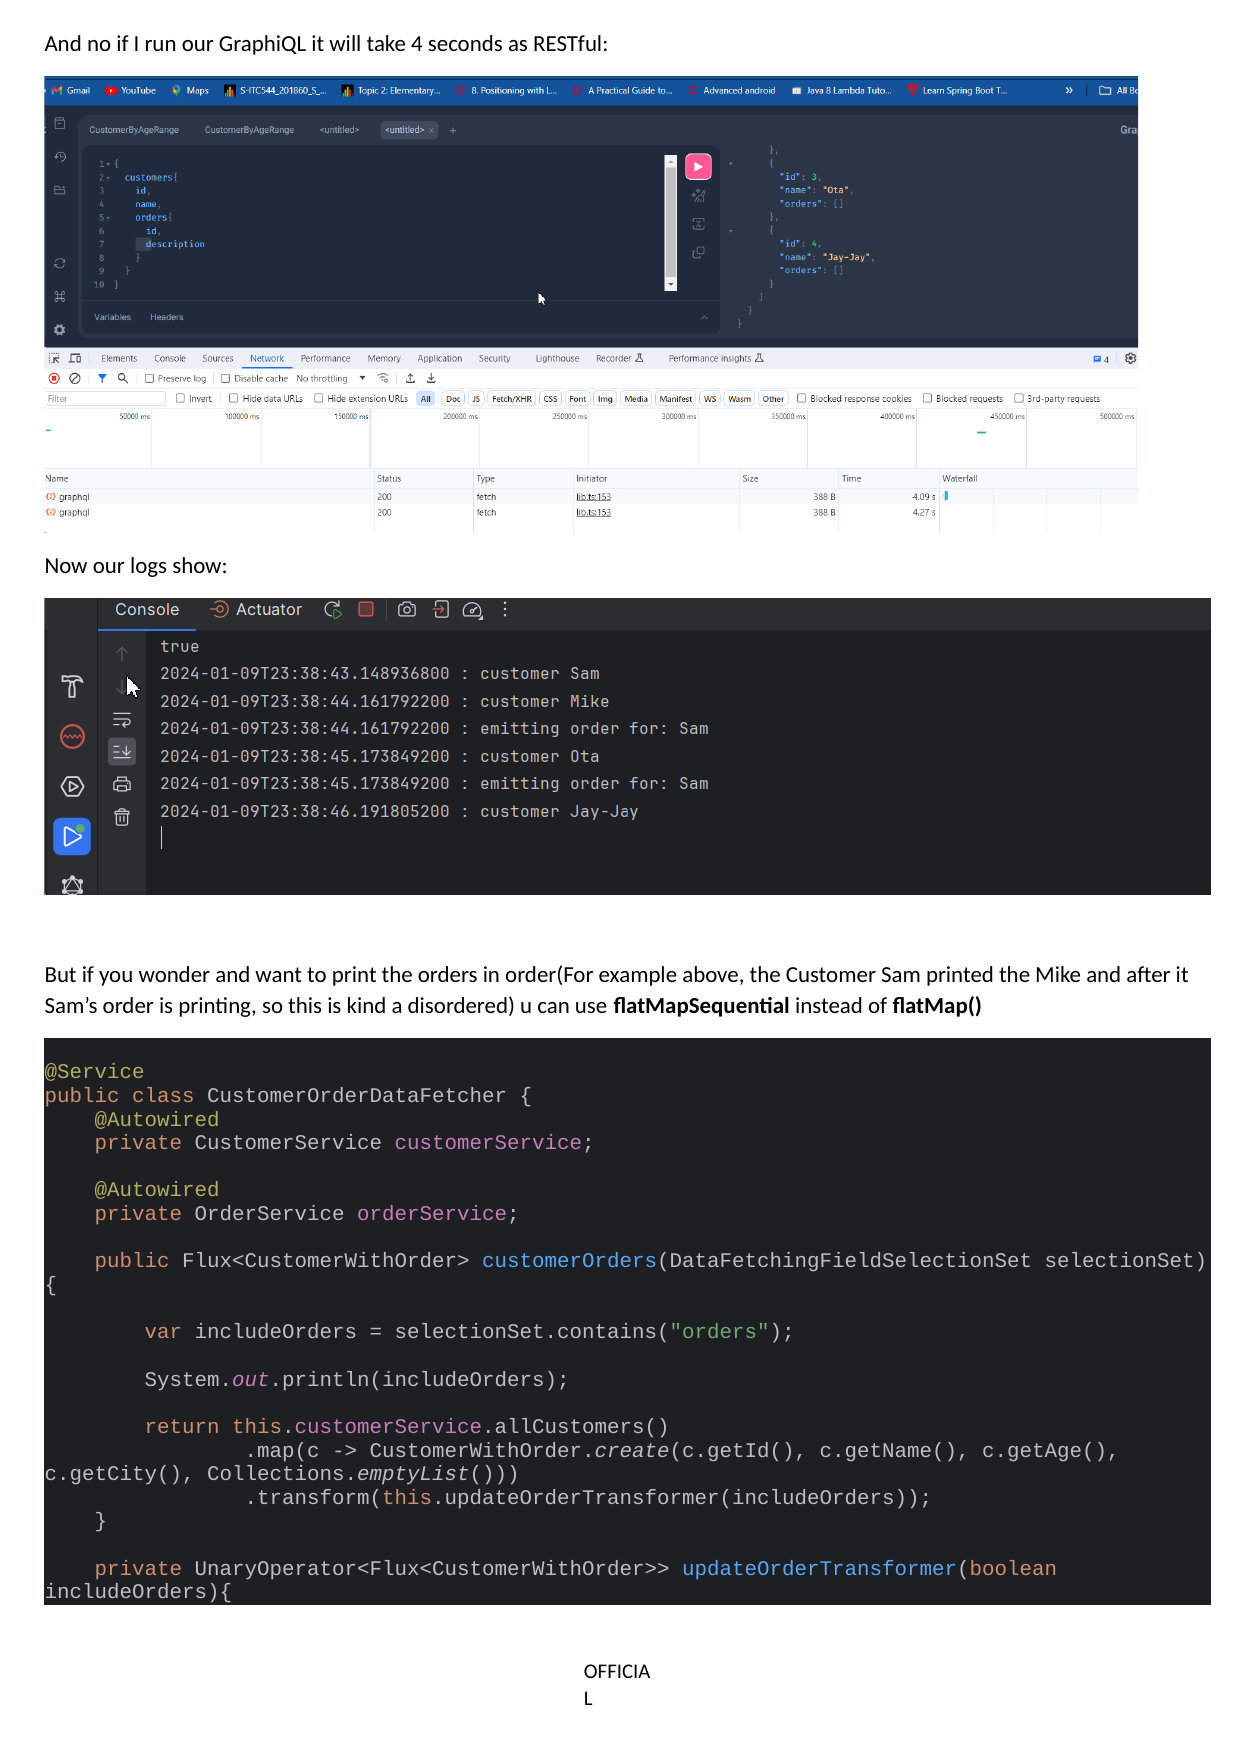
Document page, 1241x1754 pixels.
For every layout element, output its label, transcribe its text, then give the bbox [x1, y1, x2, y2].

picture [44, 598, 1211, 895]
text But if you wonder and want to print the orders in order(For example above, the Customer Sam printed the Mike and after it Sam’s order is printing, so this is kind a disordered) u can use flatMapSequential instead of flatMap() [44, 961, 1211, 1019]
text And no if I run our GraphiQL it will take 4 seconds as RESTful: [44, 29, 1211, 58]
text Now our logs show: [44, 552, 1211, 579]
text @Service public class CustomerOrderDataFetcher { @Autowired private CustomerService customerService; @Autowired private OrderService orderService; public Flux<CustomerWithOrder> customerOrders(DataFetchingFieldSelectionSet selectionSet) { var includeOrders = selectionSet.contains("orders"); System.out.println(includeOrders); return this.customerService.allCustomers() .map(c -> CustomerWithOrder.create(c.getId(), c.getName(), c.getAge(), c.getCity(), Collections.emptyList())) .transform(this.updateOrderTransformer(includeOrders)); } private UnaryOperator<Flux<CustomerWithOrder>> updateOrderTransformer(boolean includeOrders){ [44, 1038, 1211, 1605]
picture [44, 76, 1139, 533]
